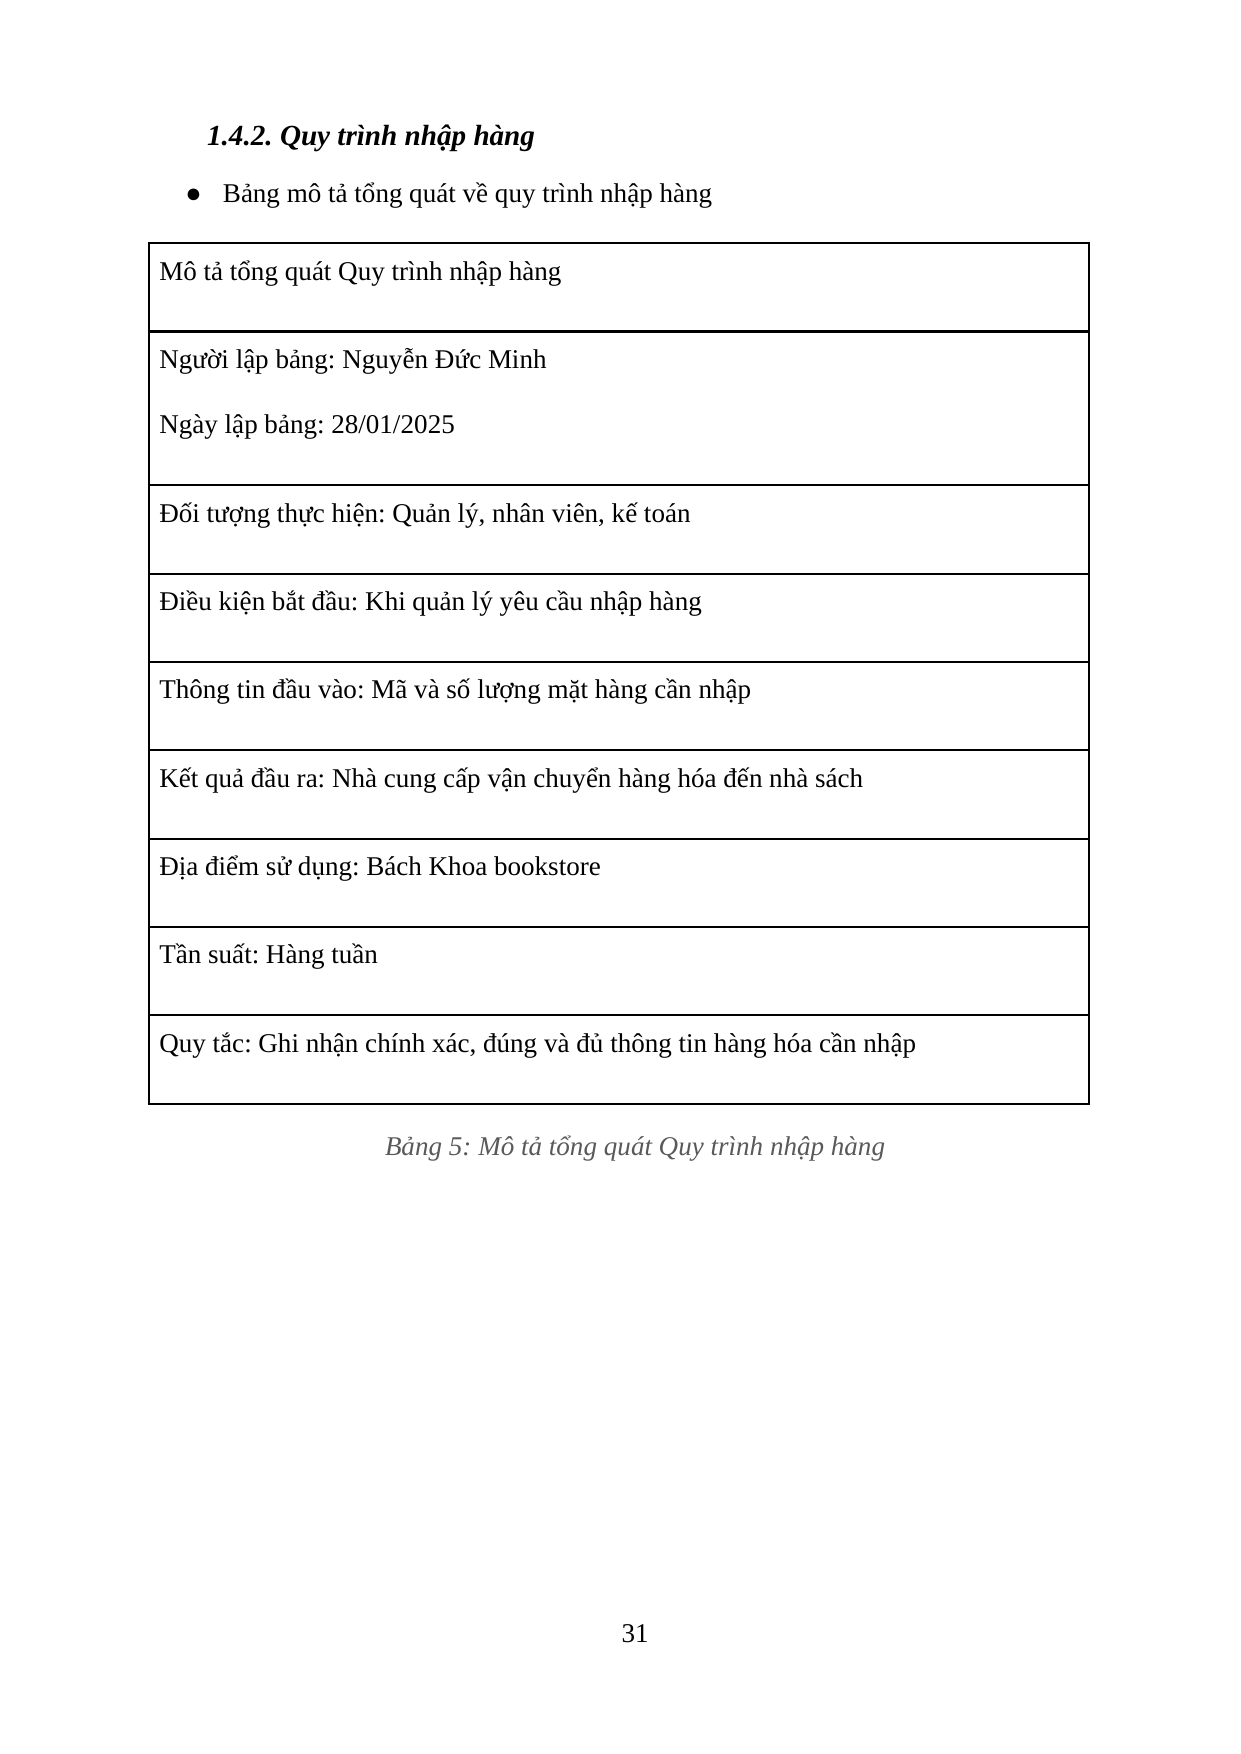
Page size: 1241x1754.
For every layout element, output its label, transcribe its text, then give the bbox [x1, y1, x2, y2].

table_cell Điều kiện bắt đầu: Khi quản lý yêu cầu nhập hàng [150, 575, 1088, 661]
table_cell Quy tắc: Ghi nhận chính xác, đúng và đủ thông tin hàng hóa cần nhập [150, 1016, 1088, 1102]
list Bảng mô tả tổng quát về quy trình nhập hàng [185, 177, 1122, 208]
text Bảng 5: Mô tả tổng quát Quy trình nhập hàng [148, 1129, 1122, 1161]
table_header Mô tả tổng quát Quy trình nhập hàng [150, 244, 1088, 330]
table_cell Thông tin đầu vào: Mã và số lượng mặt hàng cần nhập [150, 663, 1088, 749]
subtitle 1.4.2. Quy trình nhập hàng [148, 118, 1122, 152]
table_cell Kết quả đầu ra: Nhà cung cấp vận chuyển hàng hóa đến nhà sách [150, 751, 1088, 837]
table_cell Tần suất: Hàng tuần [150, 928, 1088, 1014]
table_cell Địa điểm sử dụng: Bách Khoa bookstore [150, 840, 1088, 926]
table_cell Đối tượng thực hiện: Quản lý, nhân viên, kế toán [150, 486, 1088, 572]
table_cell Người lập bảng: Nguyễn Đức Minh Ngày lập bảng: 28/01/2025 [150, 333, 1088, 484]
